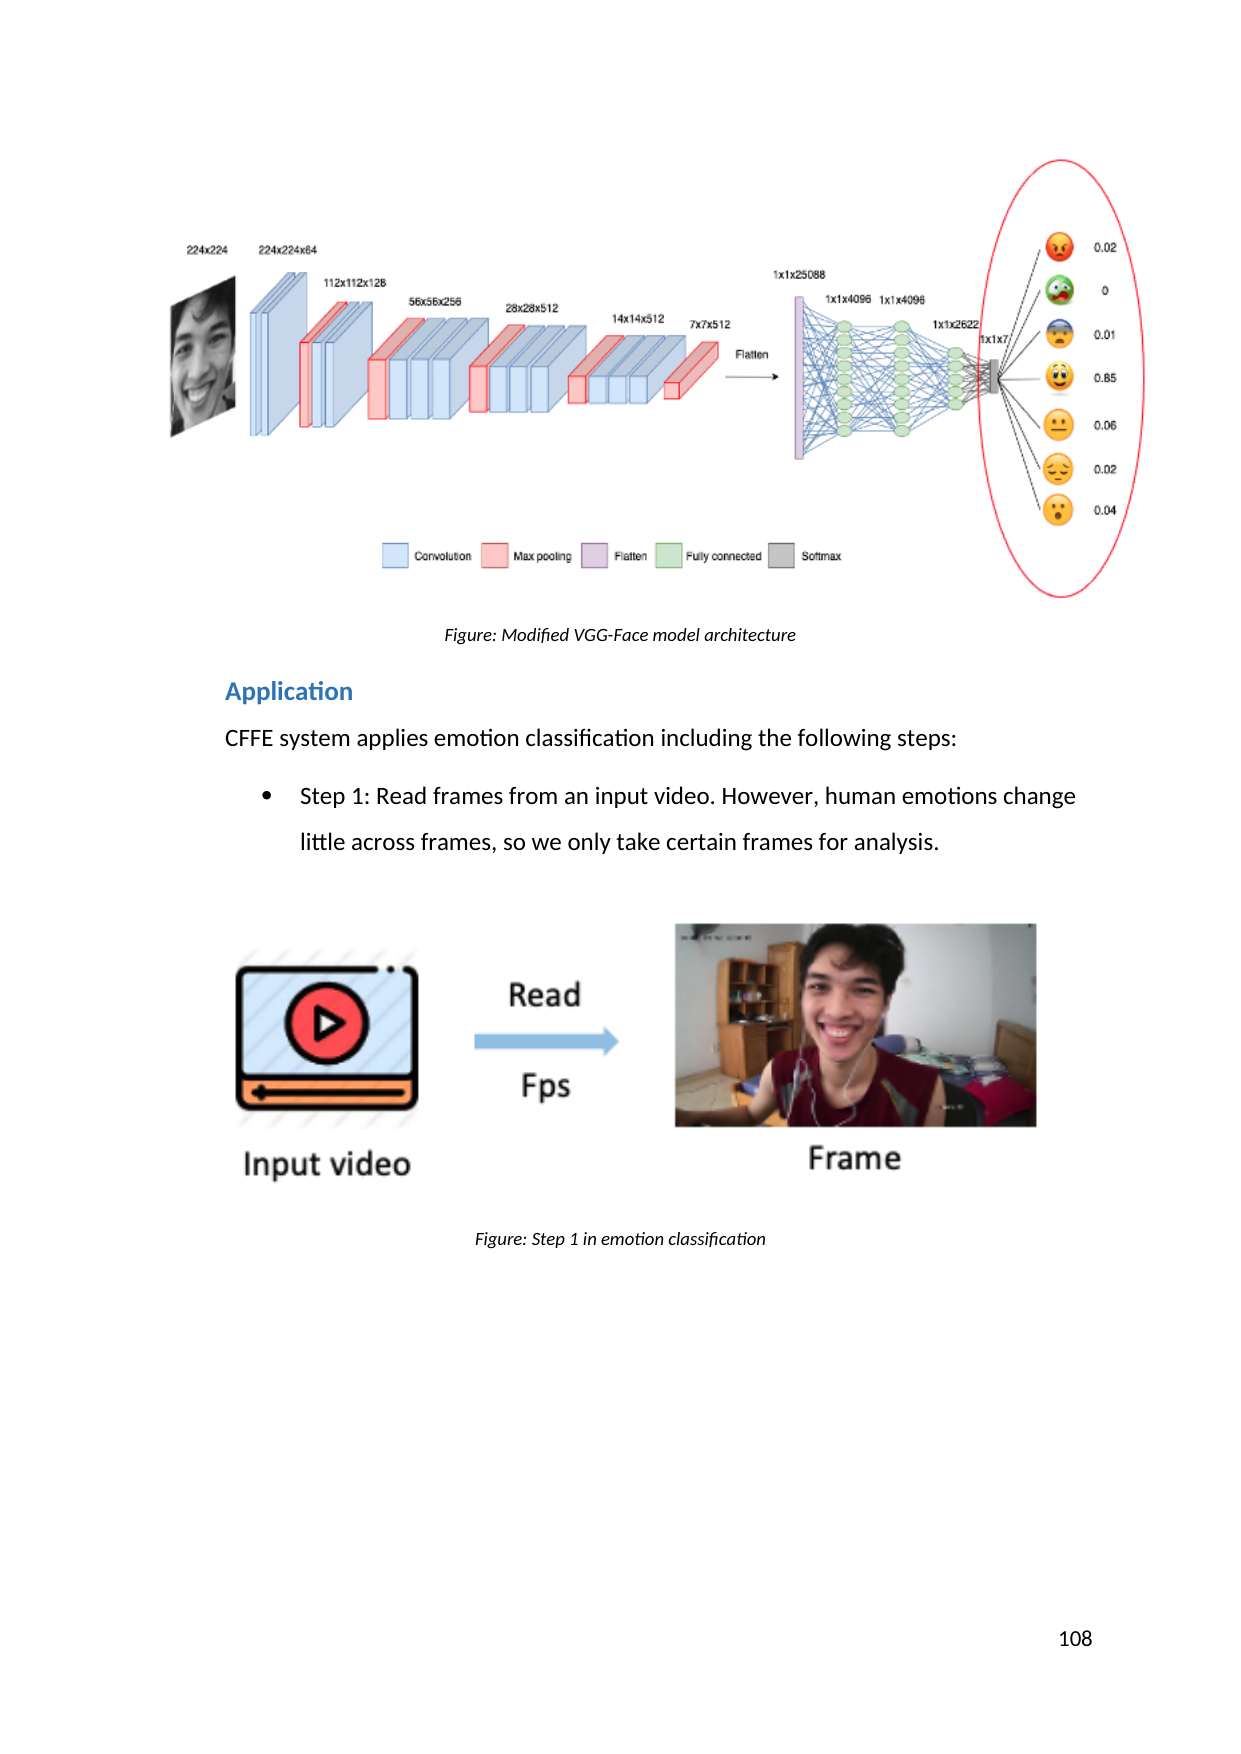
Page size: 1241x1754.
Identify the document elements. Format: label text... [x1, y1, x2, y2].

picture [150, 150, 1154, 610]
text Figure: Step 1 in emotion classification [150, 1227, 1093, 1250]
list Step 1: Read frames from an input video. However, human emotions change little across frames, so we only take certain frames for analysis. [262, 781, 1093, 857]
picture [178, 884, 1065, 1214]
text CFFE system applies emotion classification including the following steps: [150, 722, 1093, 753]
text Figure: Modified VGG-Face model architecture [150, 623, 1093, 646]
text Application [150, 674, 1093, 707]
